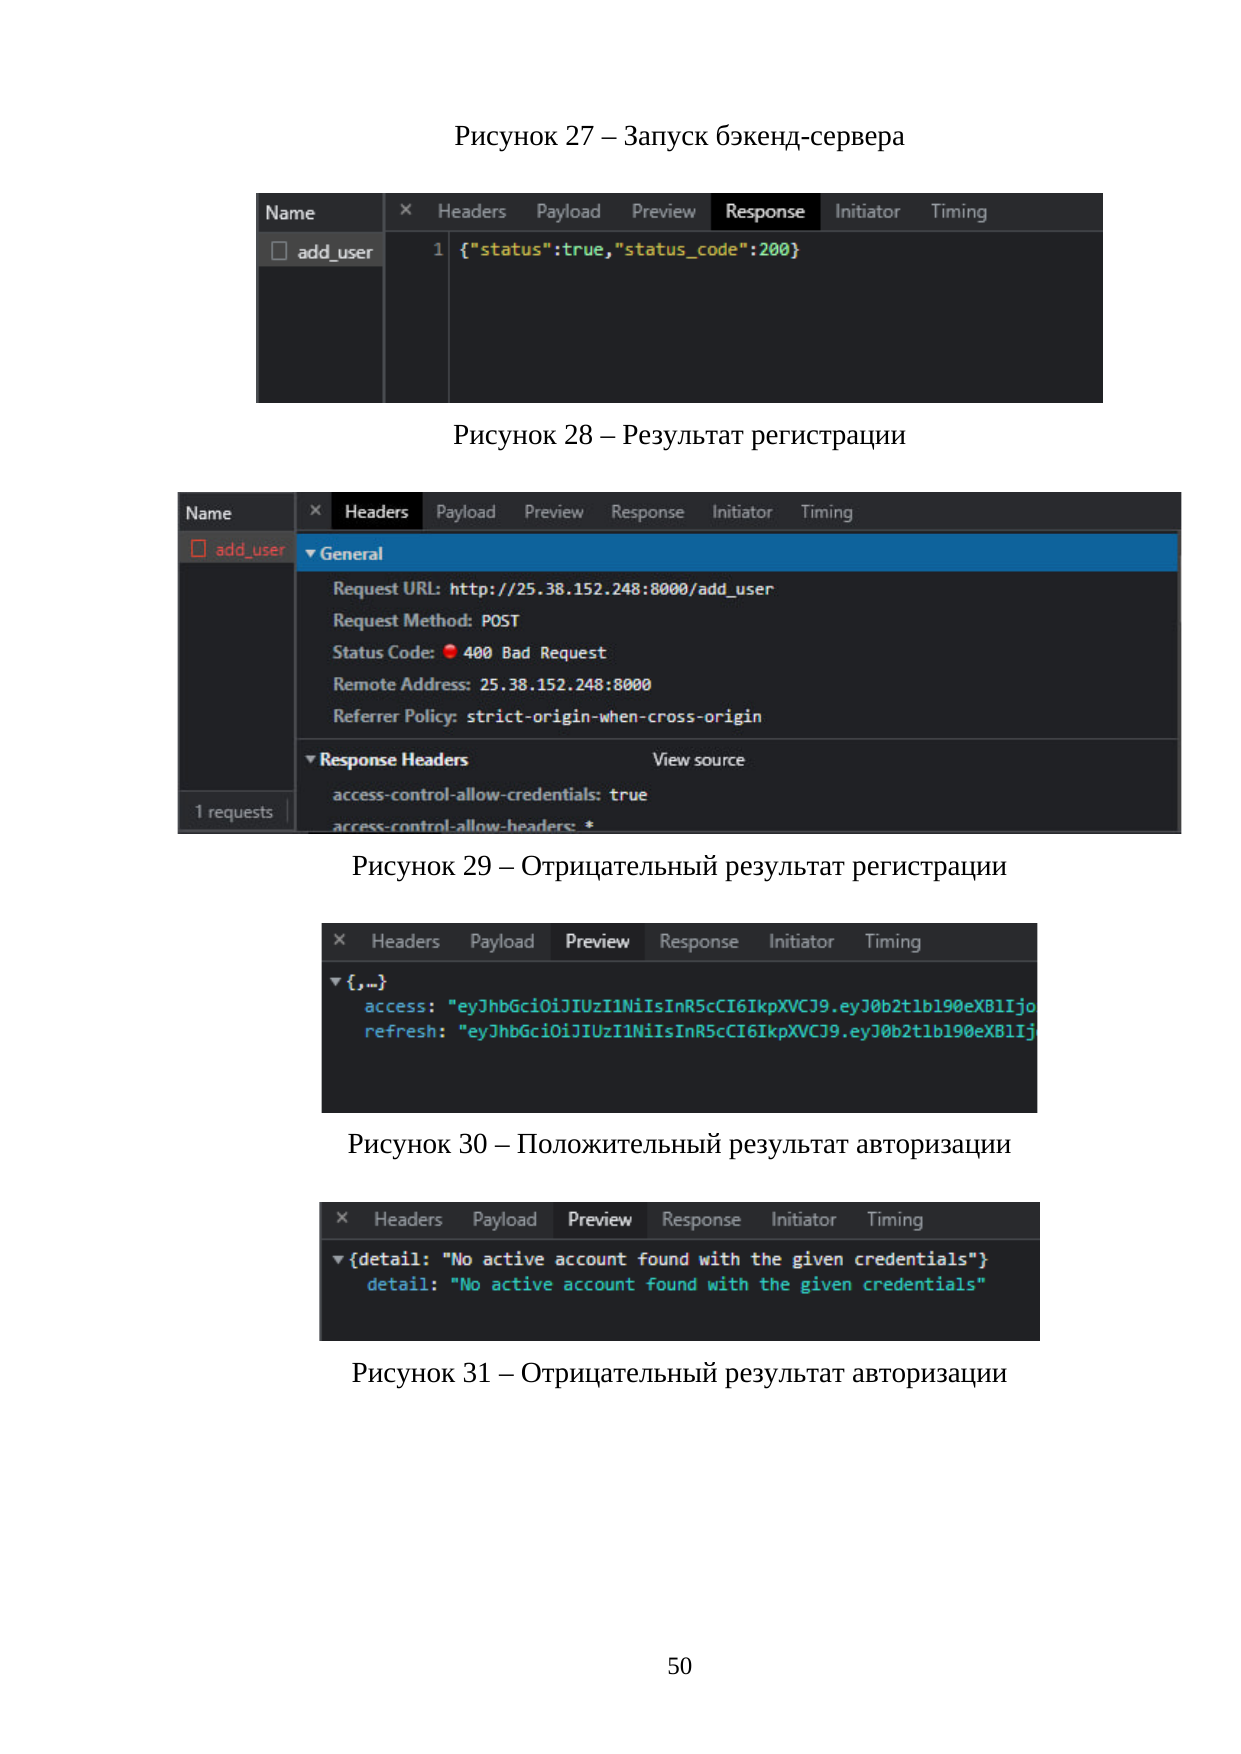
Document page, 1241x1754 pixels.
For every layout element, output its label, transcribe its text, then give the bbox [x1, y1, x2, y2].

picture [256, 193, 1103, 403]
picture [319, 1202, 1040, 1341]
text Рисунок 27 – Запуск бэкенд-сервера [177, 118, 1182, 152]
text Рисунок 29 – Отрицательный результат регистрации [177, 848, 1182, 881]
text Рисунок 28 – Результат регистрации [177, 417, 1182, 451]
picture [177, 492, 1182, 834]
text Рисунок 31 – Отрицательный результат авторизации [177, 1355, 1182, 1389]
picture [321, 923, 1038, 1113]
text Рисунок 30 – Положительный результат авторизации [177, 1127, 1182, 1160]
